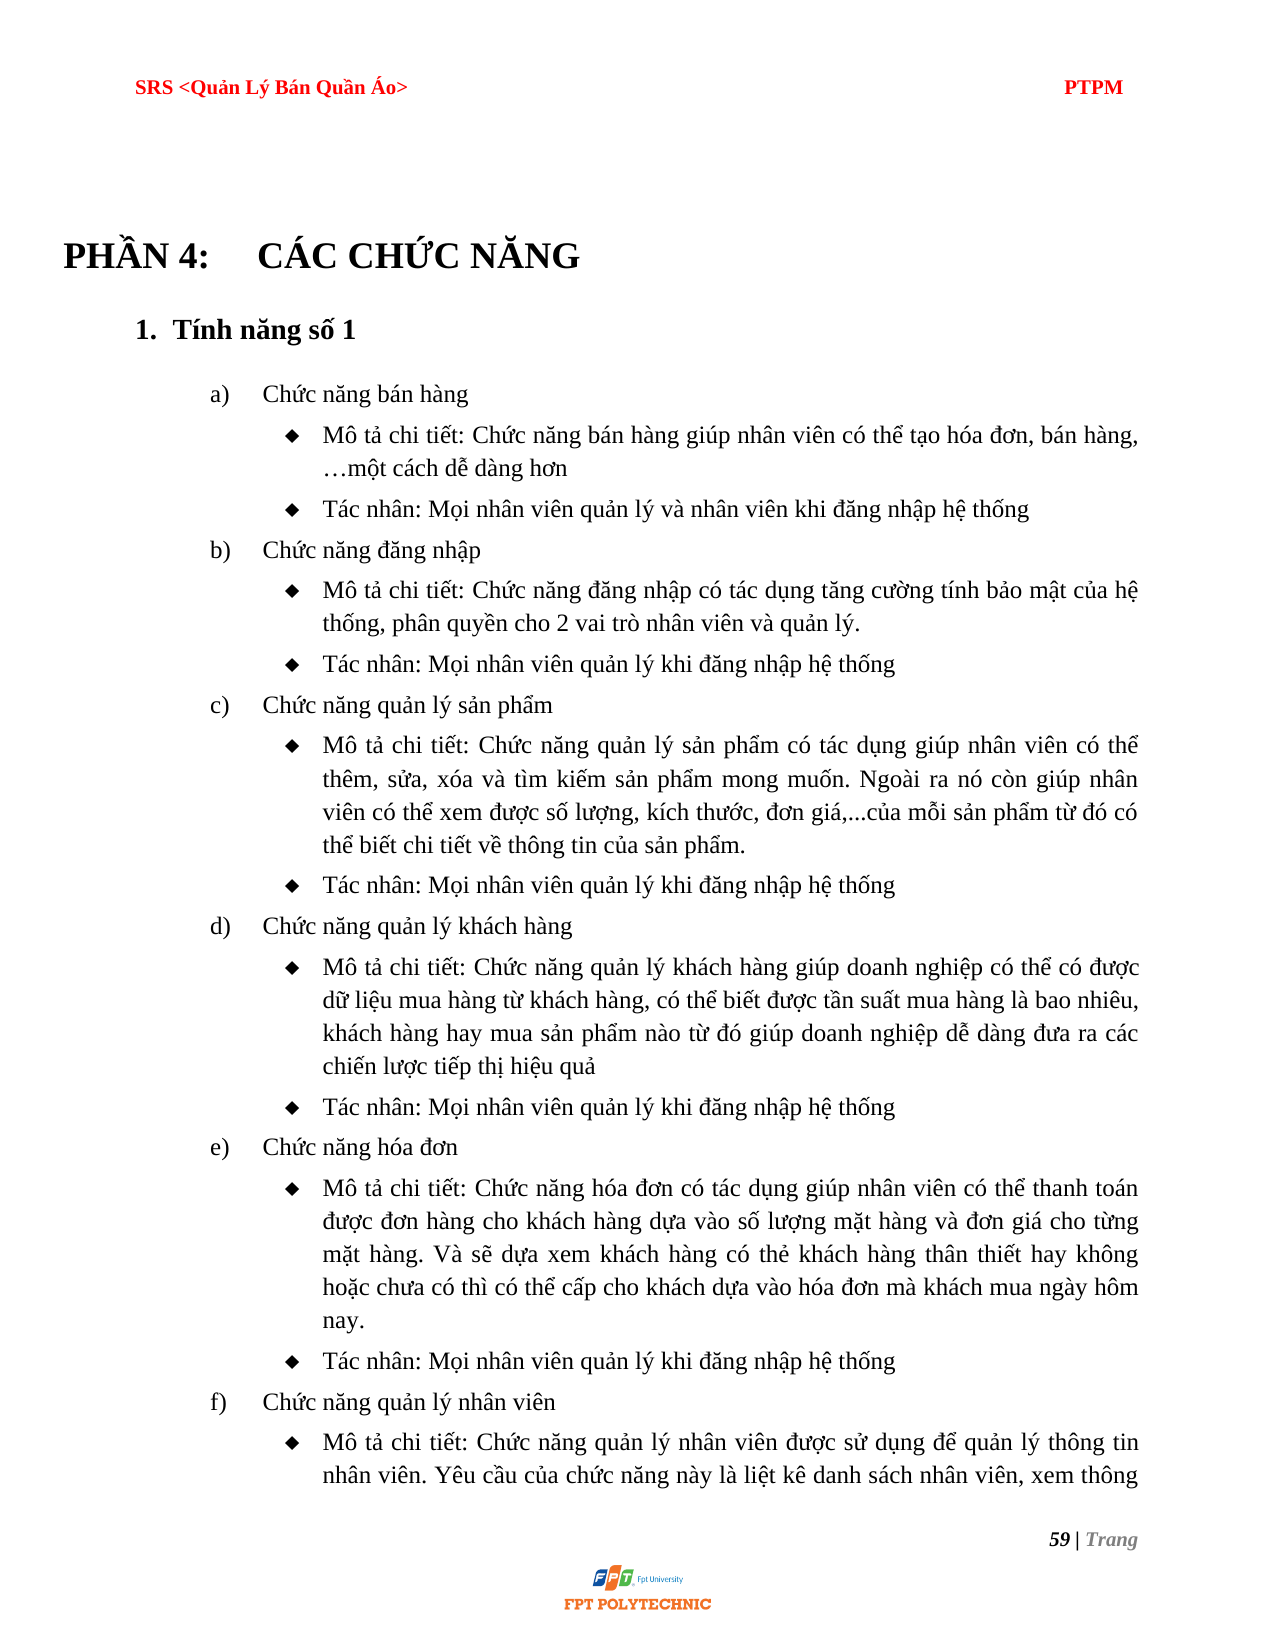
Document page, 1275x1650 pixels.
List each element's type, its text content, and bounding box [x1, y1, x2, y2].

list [285, 1427, 1140, 1489]
list Tác nhân: Mọi nhân viên quản lý khi đăng nhập hệ thống [285, 649, 1140, 678]
picture [563, 1555, 712, 1628]
list Tác nhân: Mọi nhân viên quản lý khi đăng nhập hệ thống [285, 870, 1140, 899]
list Tác nhân: Mọi nhân viên quản lý và nhân viên khi đăng nhập hệ thống [285, 494, 1140, 523]
list Chức năng hóa đơn [210, 1132, 1140, 1161]
list Tác nhân: Mọi nhân viên quản lý khi đăng nhập hệ thống [285, 1346, 1140, 1375]
list Chức năng quản lý nhân viên [210, 1387, 1140, 1415]
subtitle Tính năng số 1 [135, 312, 1140, 345]
list Chức năng bán hàng [210, 379, 1140, 408]
list Mô tả chi tiết: Chức năng hóa đơn có tác dụng giúp nhân viên có thể thanh toán được đơn hàng cho khách hàng dựa vào số lượng mặt hàng và đơn giá cho từng mặt hàng. Và sẽ dựa xem khách hàng có thẻ khách hàng thân thiết hay không hoặc chưa có thì có thể cấp cho khách dựa vào hóa đơn mà khách mua ngày hôm nay. [285, 1173, 1140, 1334]
list Mô tả chi tiết: Chức năng quản lý khách hàng giúp doanh nghiệp có thể có được dữ liệu mua hàng từ khách hàng, có thể biết được tần suất mua hàng là bao nhiêu, khách hàng hay mua sản phẩm nào từ đó giúp doanh nghiệp dễ dàng đưa ra các chiến lược tiếp thị hiệu quả [285, 952, 1140, 1080]
list Chức năng quản lý khách hàng [210, 911, 1140, 940]
list Chức năng quản lý sản phẩm [210, 690, 1140, 719]
list Mô tả chi tiết: Chức năng bán hàng giúp nhân viên có thể tạo hóa đơn, bán hàng,…một cách dễ dàng hơn [285, 420, 1140, 482]
list Chức năng đăng nhập [210, 535, 1140, 563]
list Mô tả chi tiết: Chức năng quản lý sản phẩm có tác dụng giúp nhân viên có thể thêm, sửa, xóa và tìm kiếm sản phẩm mong muốn. Ngoài ra nó còn giúp nhân viên có thể xem được số lượng, kích thước, đơn giá,...của mỗi sản phẩm từ đó có thể biết chi tiết về thông tin của sản phẩm. [285, 731, 1140, 858]
subtitle CÁC CHỨC NĂNG [210, 233, 1140, 276]
list Mô tả chi tiết: Chức năng đăng nhập có tác dụng tăng cường tính bảo mật của hệ thống, phân quyền cho 2 vai trò nhân viên và quản lý. [285, 575, 1140, 637]
list Tác nhân: Mọi nhân viên quản lý khi đăng nhập hệ thống [285, 1092, 1140, 1120]
